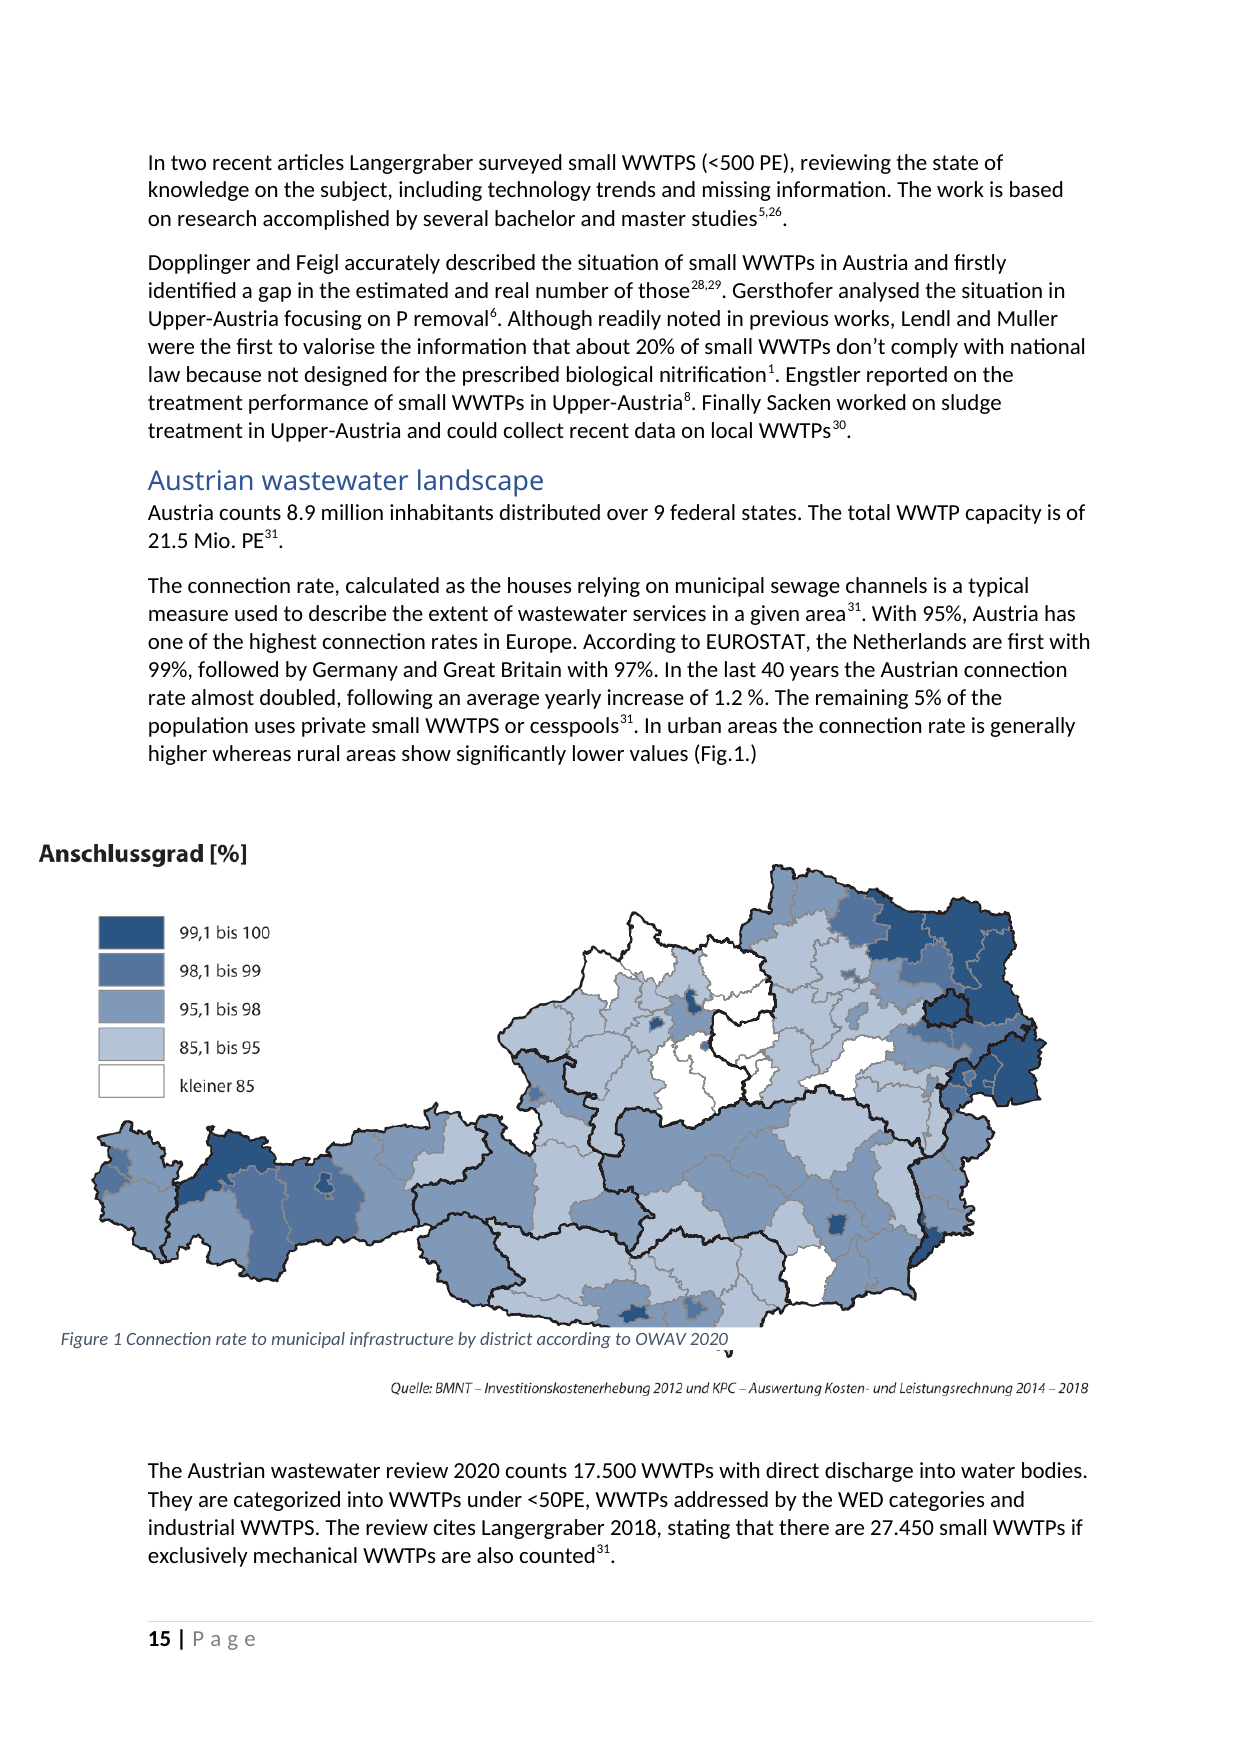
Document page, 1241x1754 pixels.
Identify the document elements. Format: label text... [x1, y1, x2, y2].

text Austria counts 8.9 million inhabitants distributed over 9 federal states. The total WWTP capacity is of 21.5 Mio. PE31. [148, 498, 1093, 554]
text In two recent articles Langergraber surveyed small WWTPS (<500 PE), reviewing the state of knowledge on the subject, including technology trends and missing information. The work is based on research accomplished by several bachelor and master studies5,26. [148, 148, 1093, 232]
subtitle Austrian wastewater landscape [148, 461, 1093, 498]
text The connection rate, calculated as the houses relying on municipal sewage channels is a typical measure used to describe the extent of wastewater services in a given area31. With 95%, Austria has one of the highest connection rates in Europe. According to EUROSTAT, the Netherlands are first with 99%, followed by Germany and Great Britain with 97%. In the last 40 years the Austrian connection rate almost doubled, following an average yearly increase of 1.2 %. The remaining 5% of the population uses private small WWTPS or cesspools31. In urban areas the connection rate is generally higher whereas rural areas show significantly lower values (Fig.1.) [148, 571, 1093, 767]
picture [17, 839, 1185, 1396]
text The Austrian wastewater review 2020 counts 17.500 WWTPs with direct discharge into water bodies. They are categorized into WWTPs under <50PE, WWTPs addressed by the WED categories and industrial WWTPS. The review cites Langergraber 2018, stating that there are 27.450 small WWTPs if exclusively mechanical WWTPs are also counted31. [148, 1457, 1093, 1569]
text Dopplinger and Feigl accurately described the situation of small WWTPs in Austria and firstly identified a gap in the estimated and real number of those28,29. Gersthofer analysed the situation in Upper-Austria focusing on P removal6. Although readily noted in previous works, Lendl and Muller were the first to valorise the information that about 20% of small WWTPs don’t comply with national law because not designed for the prescribed biological nitrification1. Engstler reported on the treatment performance of small WWTPs in Upper-Austria8. Finally Sacken worked on sludge treatment in Upper-Austria and could collect recent data on local WWTPs30. [148, 248, 1093, 444]
